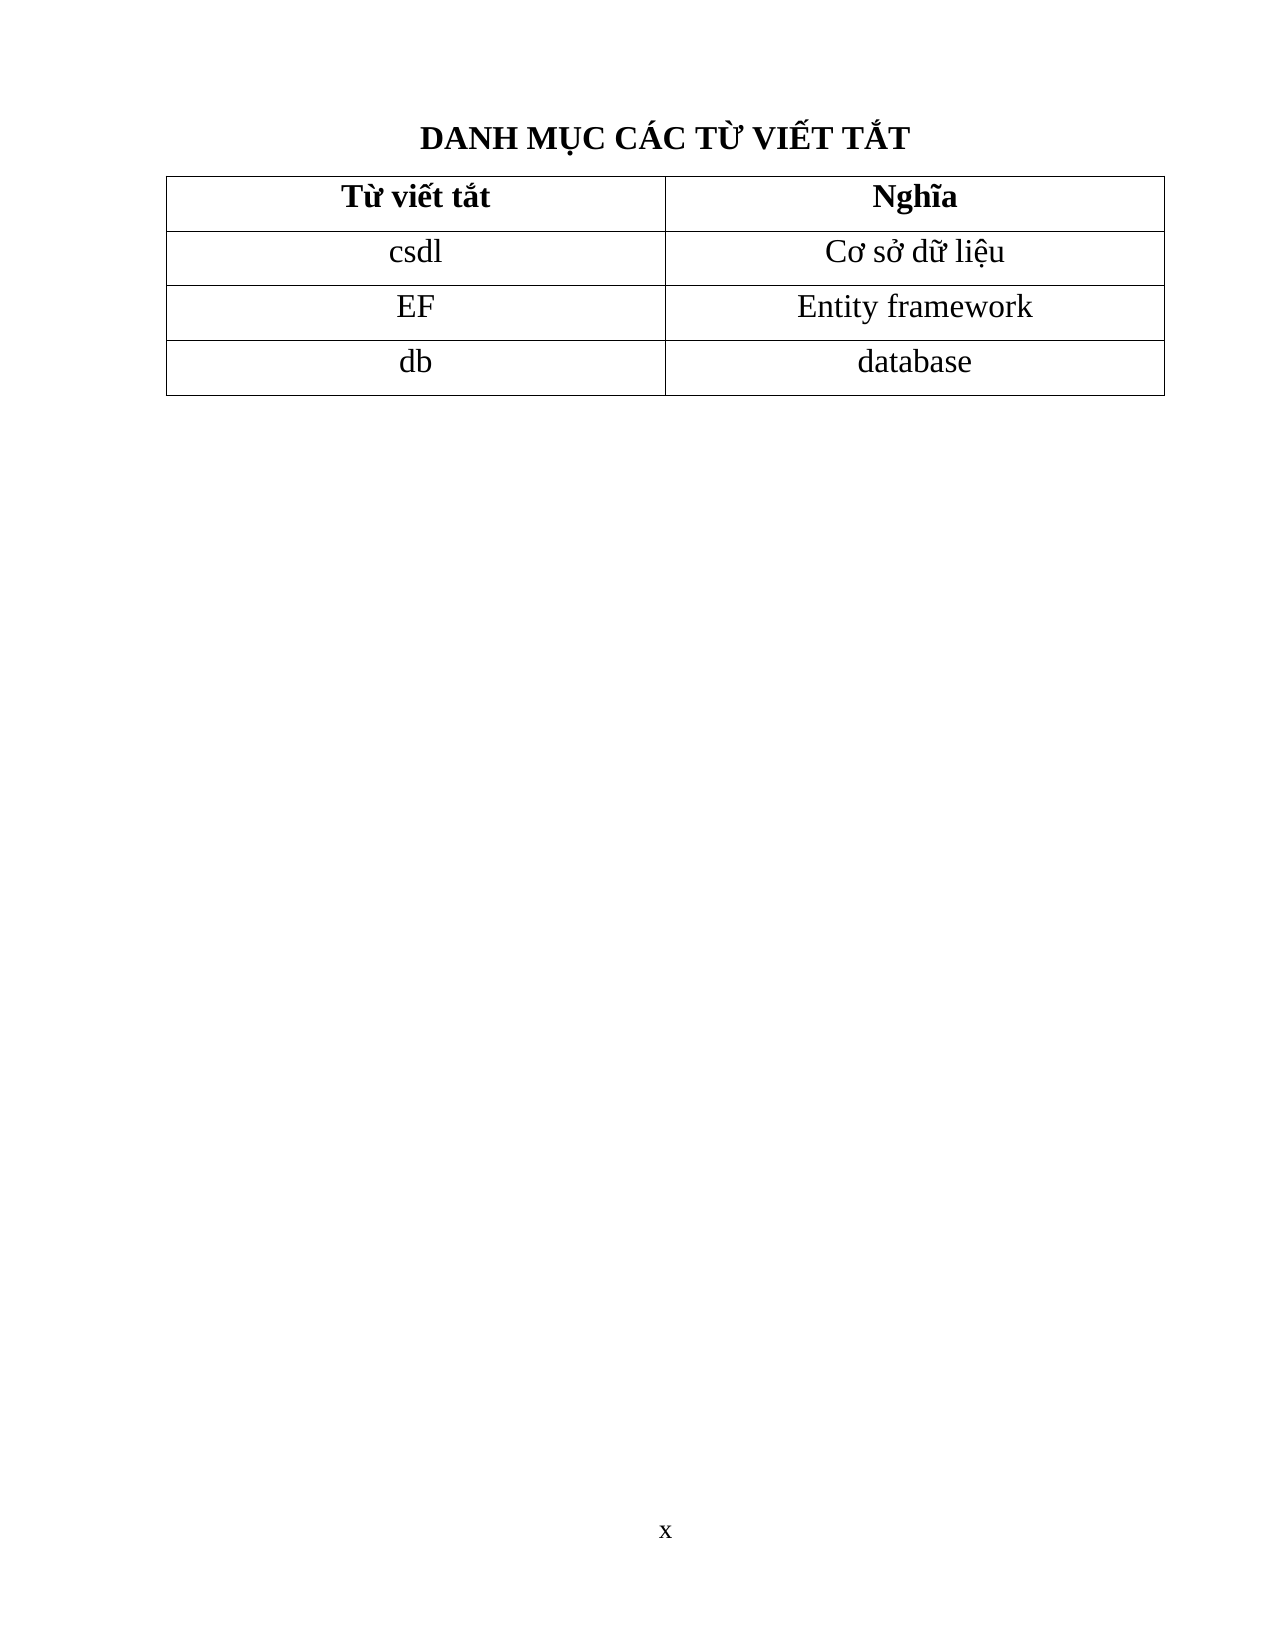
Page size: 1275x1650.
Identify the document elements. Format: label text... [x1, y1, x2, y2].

table_cell csdl [167, 232, 665, 285]
table_header Nghĩa [666, 177, 1164, 231]
table_cell db [167, 341, 665, 395]
table_cell Entity framework [666, 286, 1164, 340]
table_header Từ viết tắt [167, 177, 665, 231]
text DANH MỤC CÁC TỪ VIẾT TẮT [177, 118, 1153, 156]
table_cell database [666, 341, 1164, 395]
table_cell Cơ sở dữ liệu [666, 232, 1164, 285]
table_cell EF [167, 286, 665, 340]
